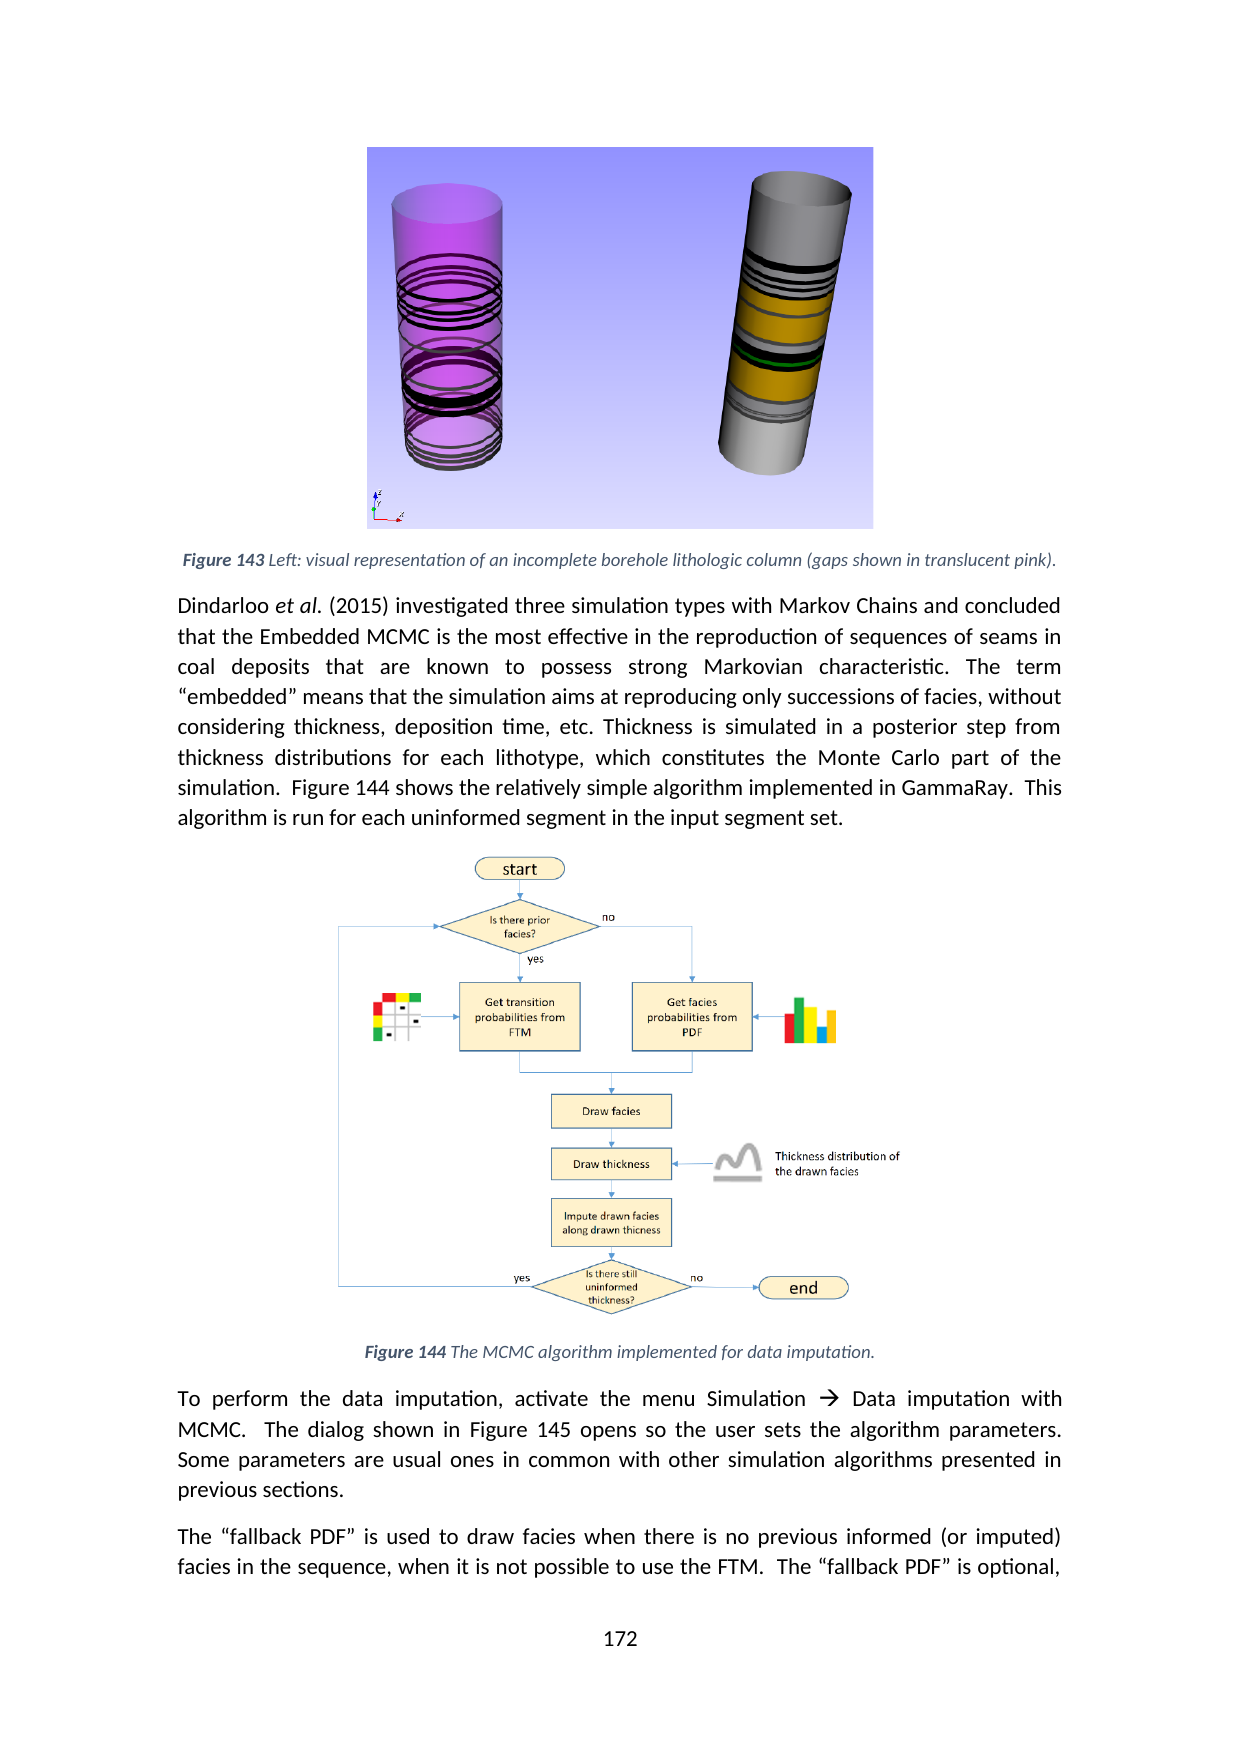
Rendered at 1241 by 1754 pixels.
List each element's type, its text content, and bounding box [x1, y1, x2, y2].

text Figure 143 Left: visual representation of an incomplete borehole lithologic column (gaps shown in translucent pink). [177, 548, 1063, 571]
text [177, 1522, 1063, 1580]
picture [332, 850, 909, 1322]
text Dindarloo et al. (2015) investigated three simulation types with Markov Chains and concluded that the Embedded MCMC is the most effective in the reproduction of sequences of seams in coal deposits that are known to possess strong Markovian characteristic. The term “embedded” means that the simulation aims at reproducing only successions of facies, without considering thickness, deposition time, etc. Thickness is simulated in a posterior step from thickness distributions for each lithotype, which constitutes the Monte Carlo part of the simulation. Figure 142 shows the relatively simple algorithm implemented in GammaRay. This algorithm is run for each uninformed segment in the input segment set. [177, 592, 1063, 831]
text Figure 144 The MCMC algorithm implemented for data imputation. [177, 1341, 1063, 1364]
text To perform the data imputation, activate the menu Simulation Data imputation with MCMC. The dialog shown in Figure 143 opens so the user sets the algorithm parameters. Some parameters are usual ones in common with other simulation algorithms presented in previous sections. [177, 1384, 1063, 1503]
picture [367, 147, 874, 529]
